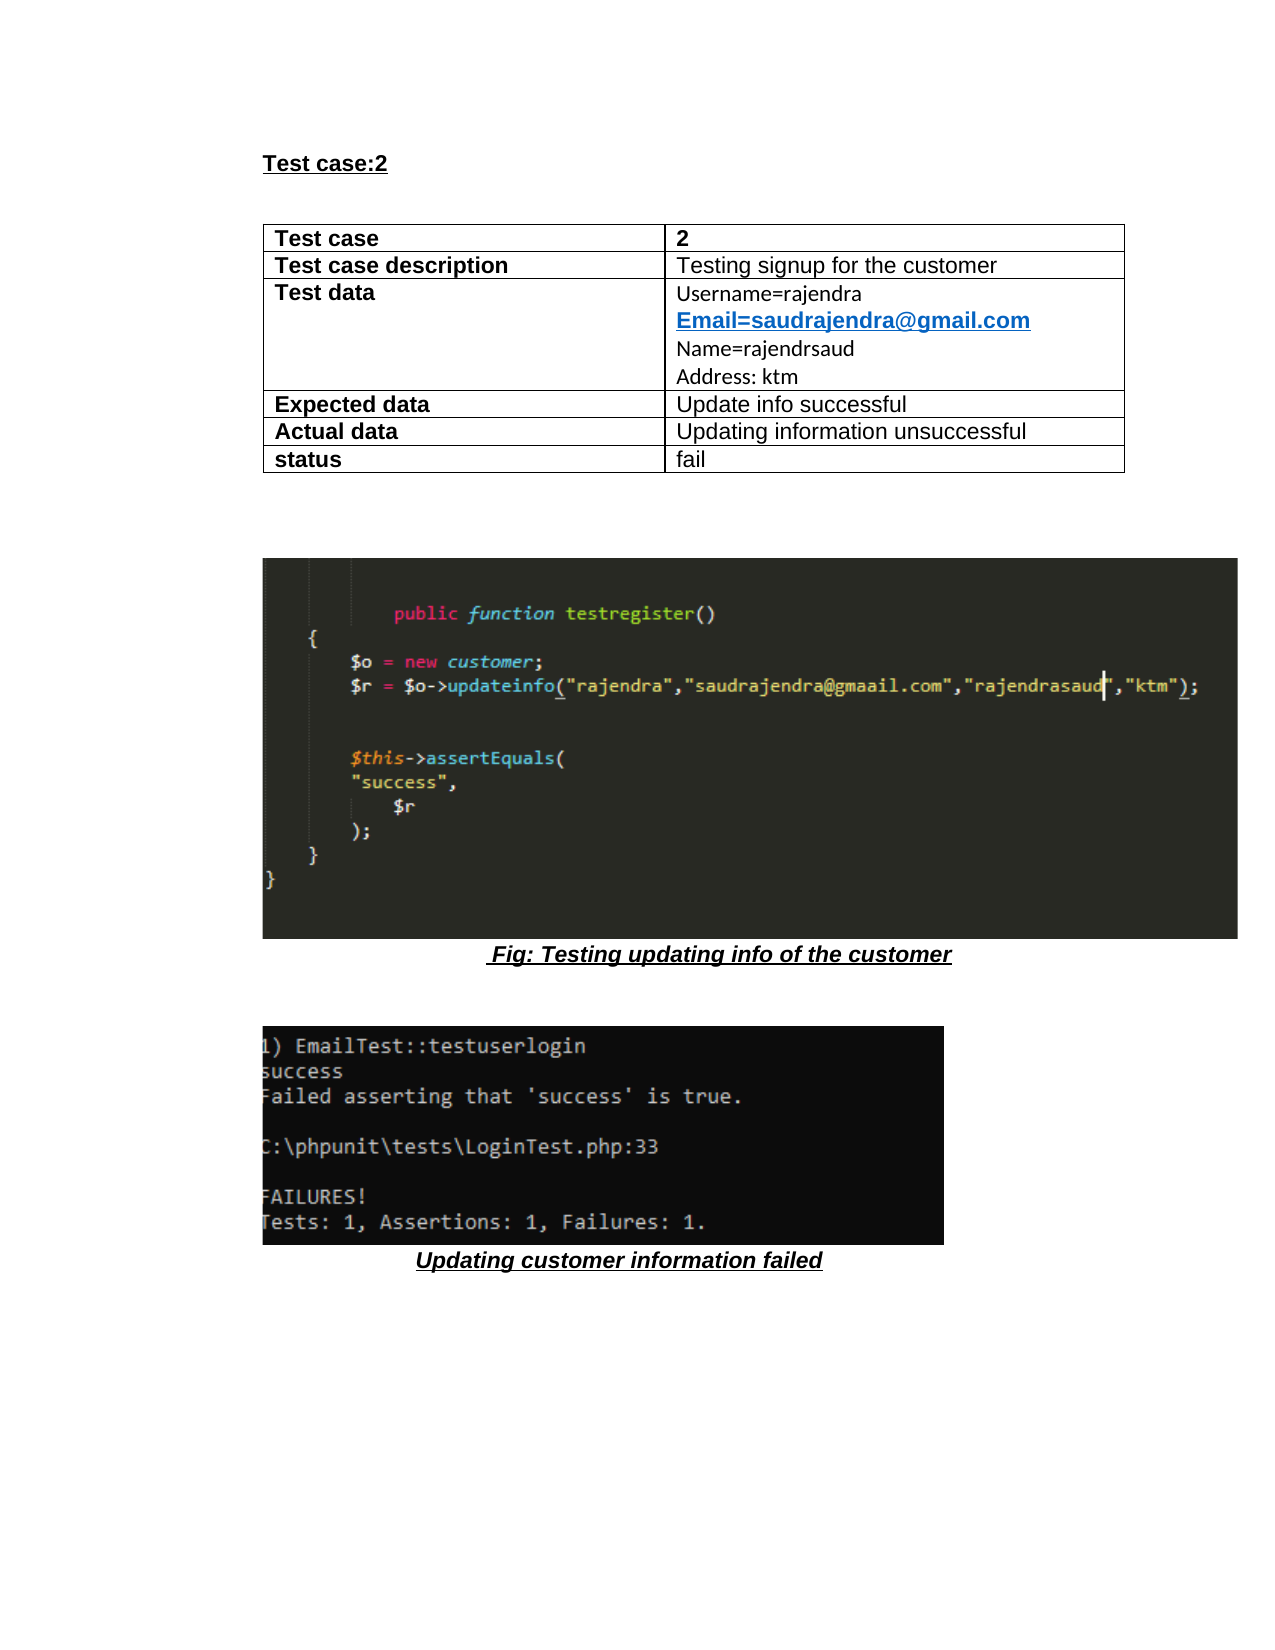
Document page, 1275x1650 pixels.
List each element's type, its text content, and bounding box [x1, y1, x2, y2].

list Fig: Testing updating info of the customer [262, 941, 1125, 967]
picture [262, 558, 1238, 939]
table_cell Update info successful [666, 391, 1124, 417]
picture [262, 1026, 944, 1245]
table_header Test case [264, 225, 664, 251]
table_cell Actual data [264, 418, 664, 444]
table_cell Updating information unsuccessful [666, 418, 1124, 444]
table_cell status [264, 446, 664, 472]
table_header 2 [666, 225, 1124, 251]
table_cell Testing signup for the customer [666, 252, 1124, 278]
table_cell Expected data [264, 391, 664, 417]
list Test case:2 [262, 150, 1125, 176]
table_cell Test case description [264, 252, 664, 278]
table_cell Username=rajendra Email=saudrajendra@gmail.com Name=rajendrsaud Address: ktm [666, 279, 1124, 390]
list Updating customer information failed [262, 1247, 1125, 1273]
table_cell fail [666, 446, 1124, 472]
table_cell Test data [264, 279, 664, 390]
